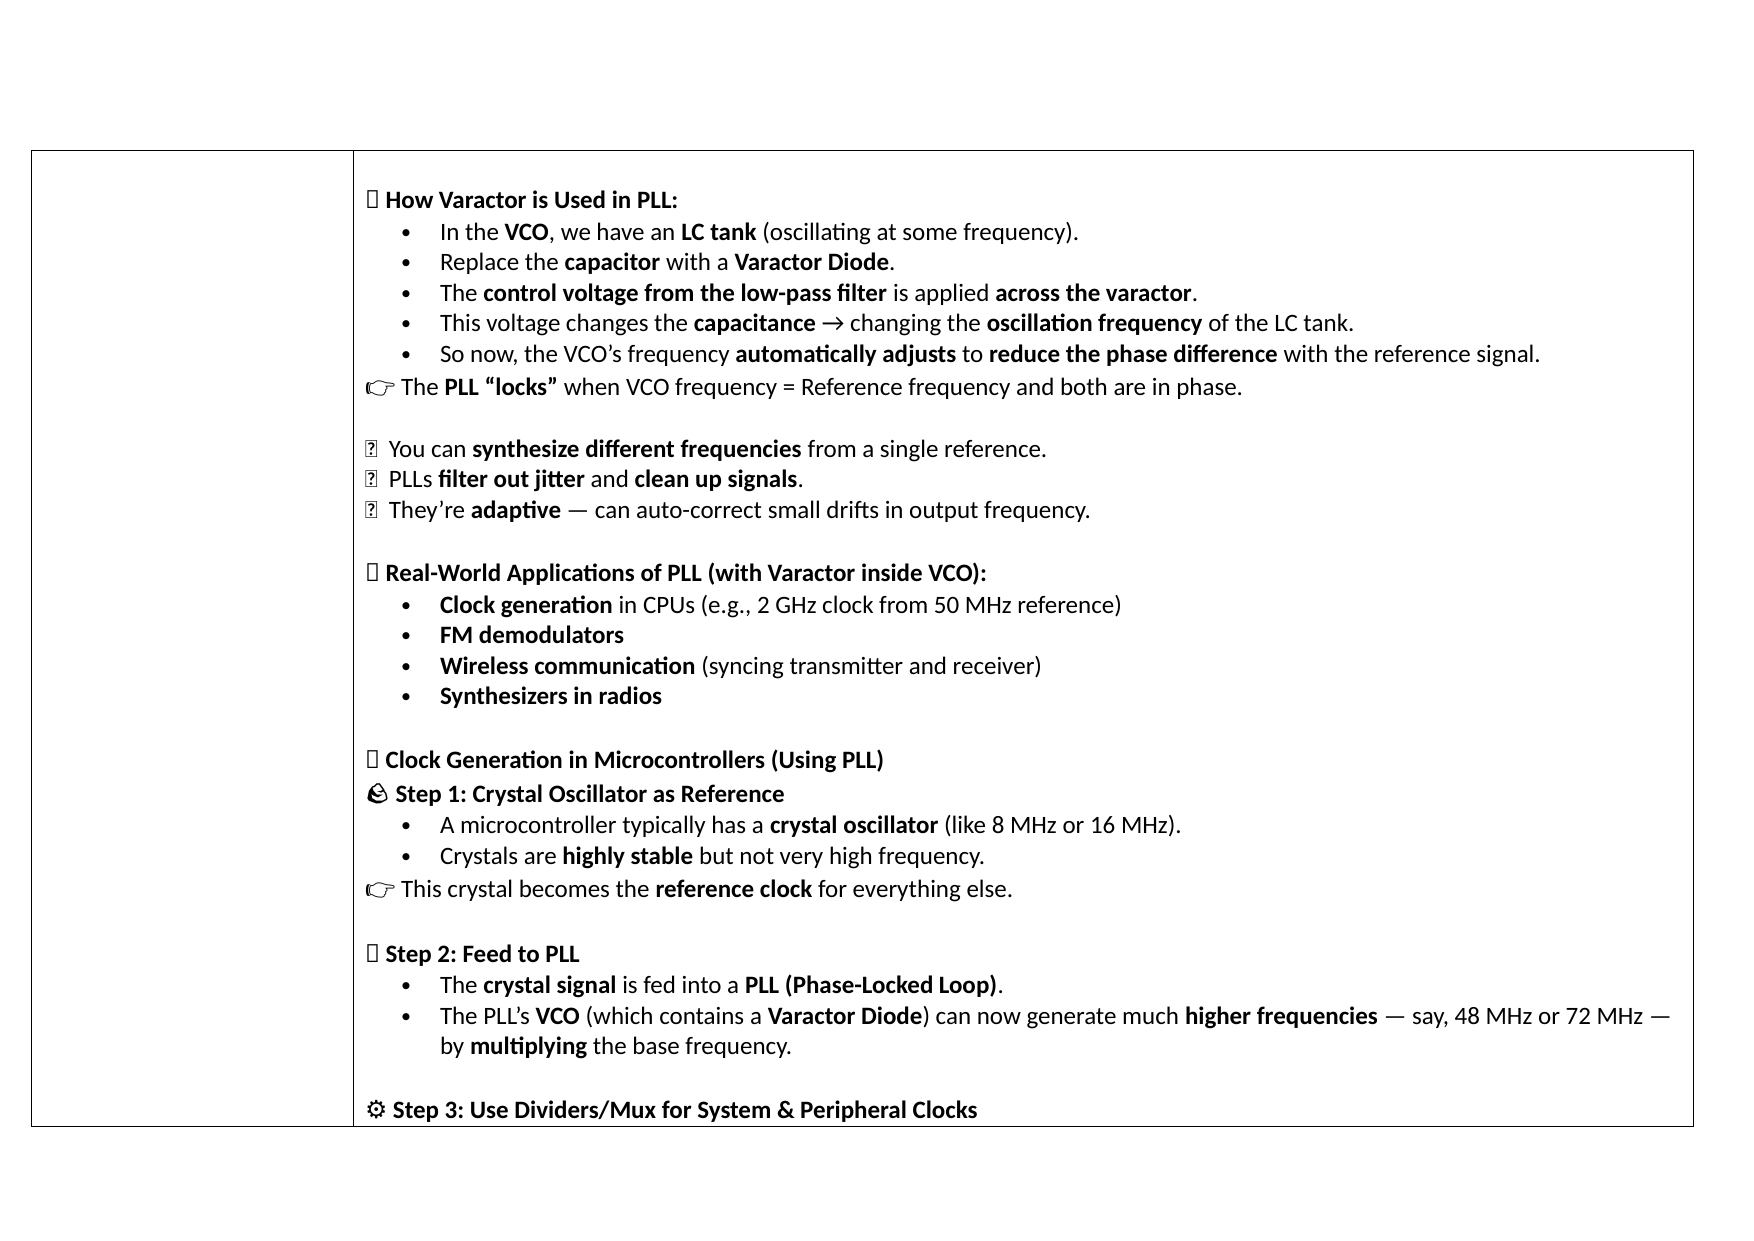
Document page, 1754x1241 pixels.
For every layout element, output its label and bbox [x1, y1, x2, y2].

table_cell [32, 151, 353, 1126]
table_cell [354, 151, 1693, 1126]
